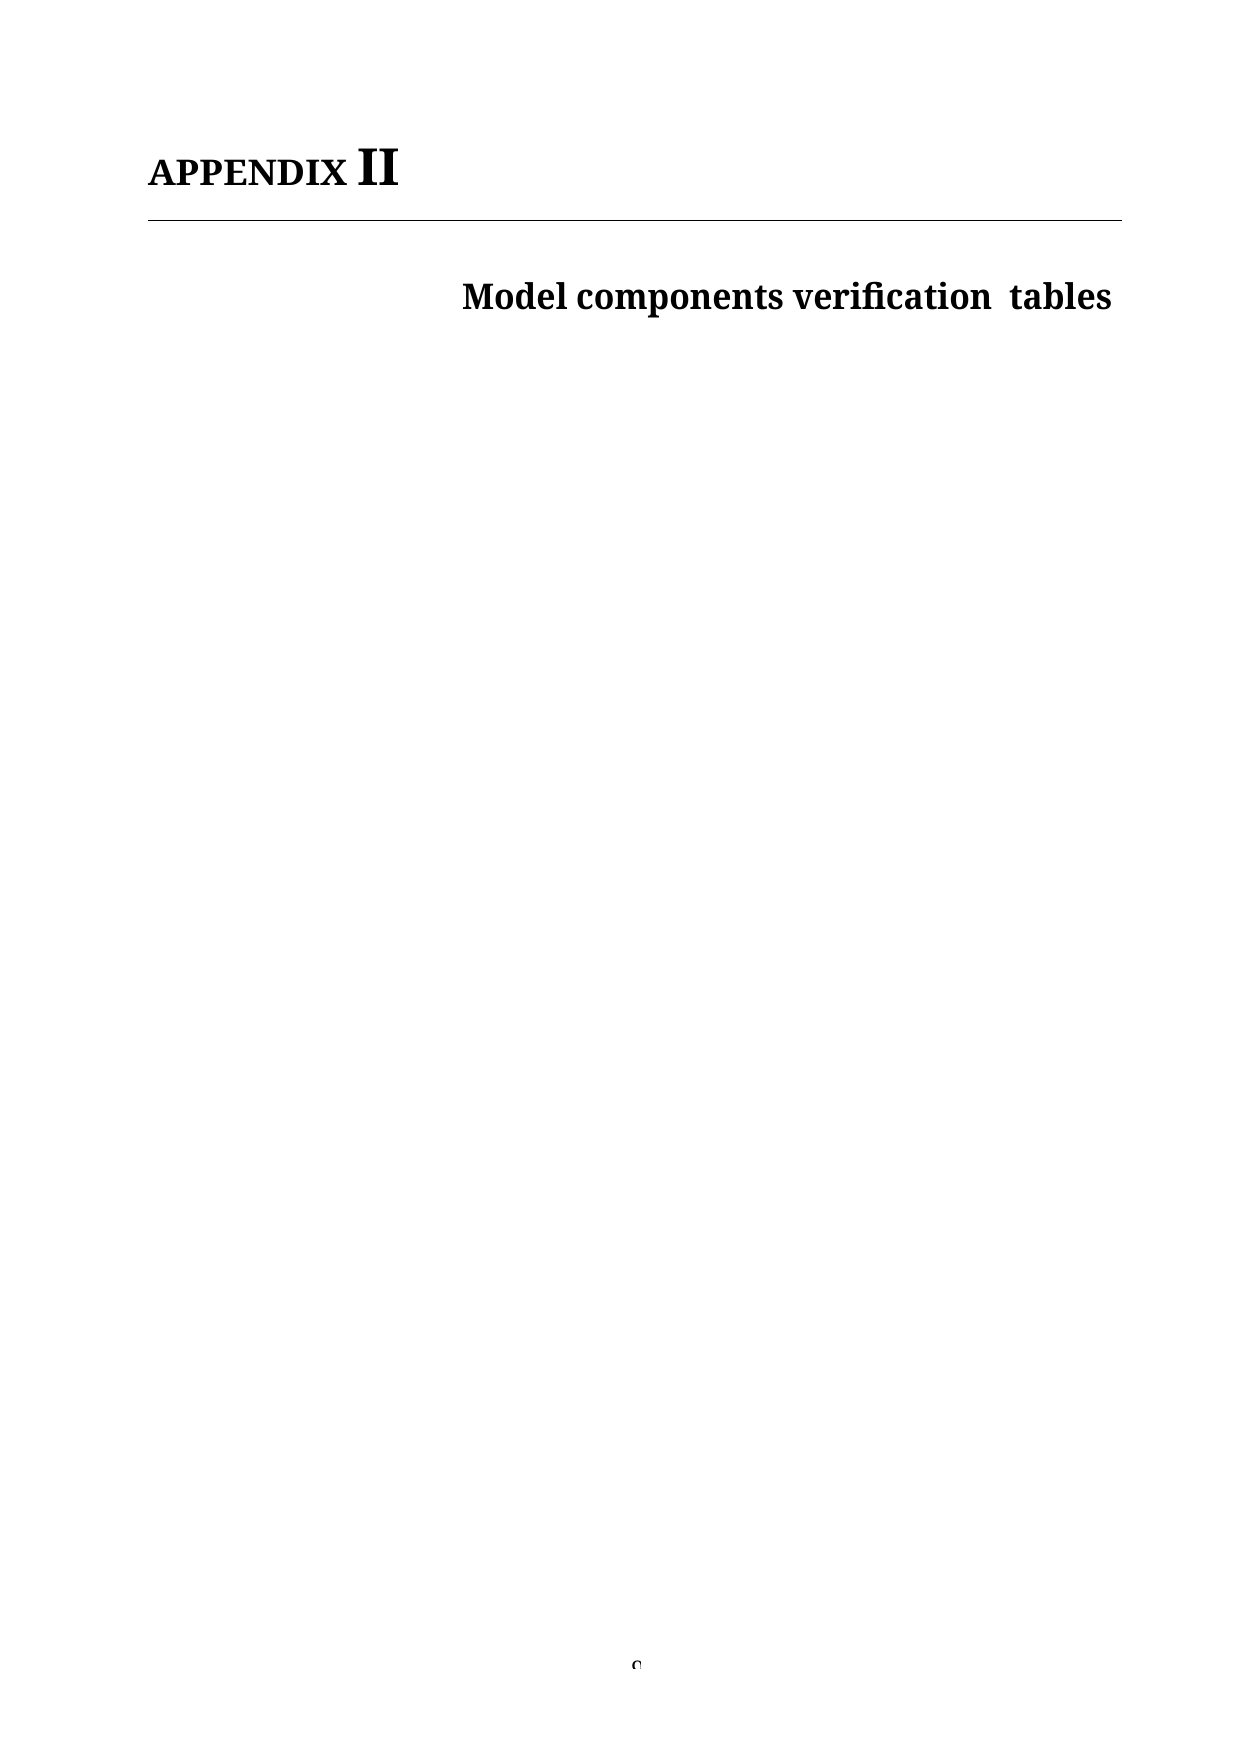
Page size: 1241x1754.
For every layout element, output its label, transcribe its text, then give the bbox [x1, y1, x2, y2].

text Model components verification tables [462, 272, 1134, 320]
subtitle APPENDIX II [148, 139, 1134, 197]
